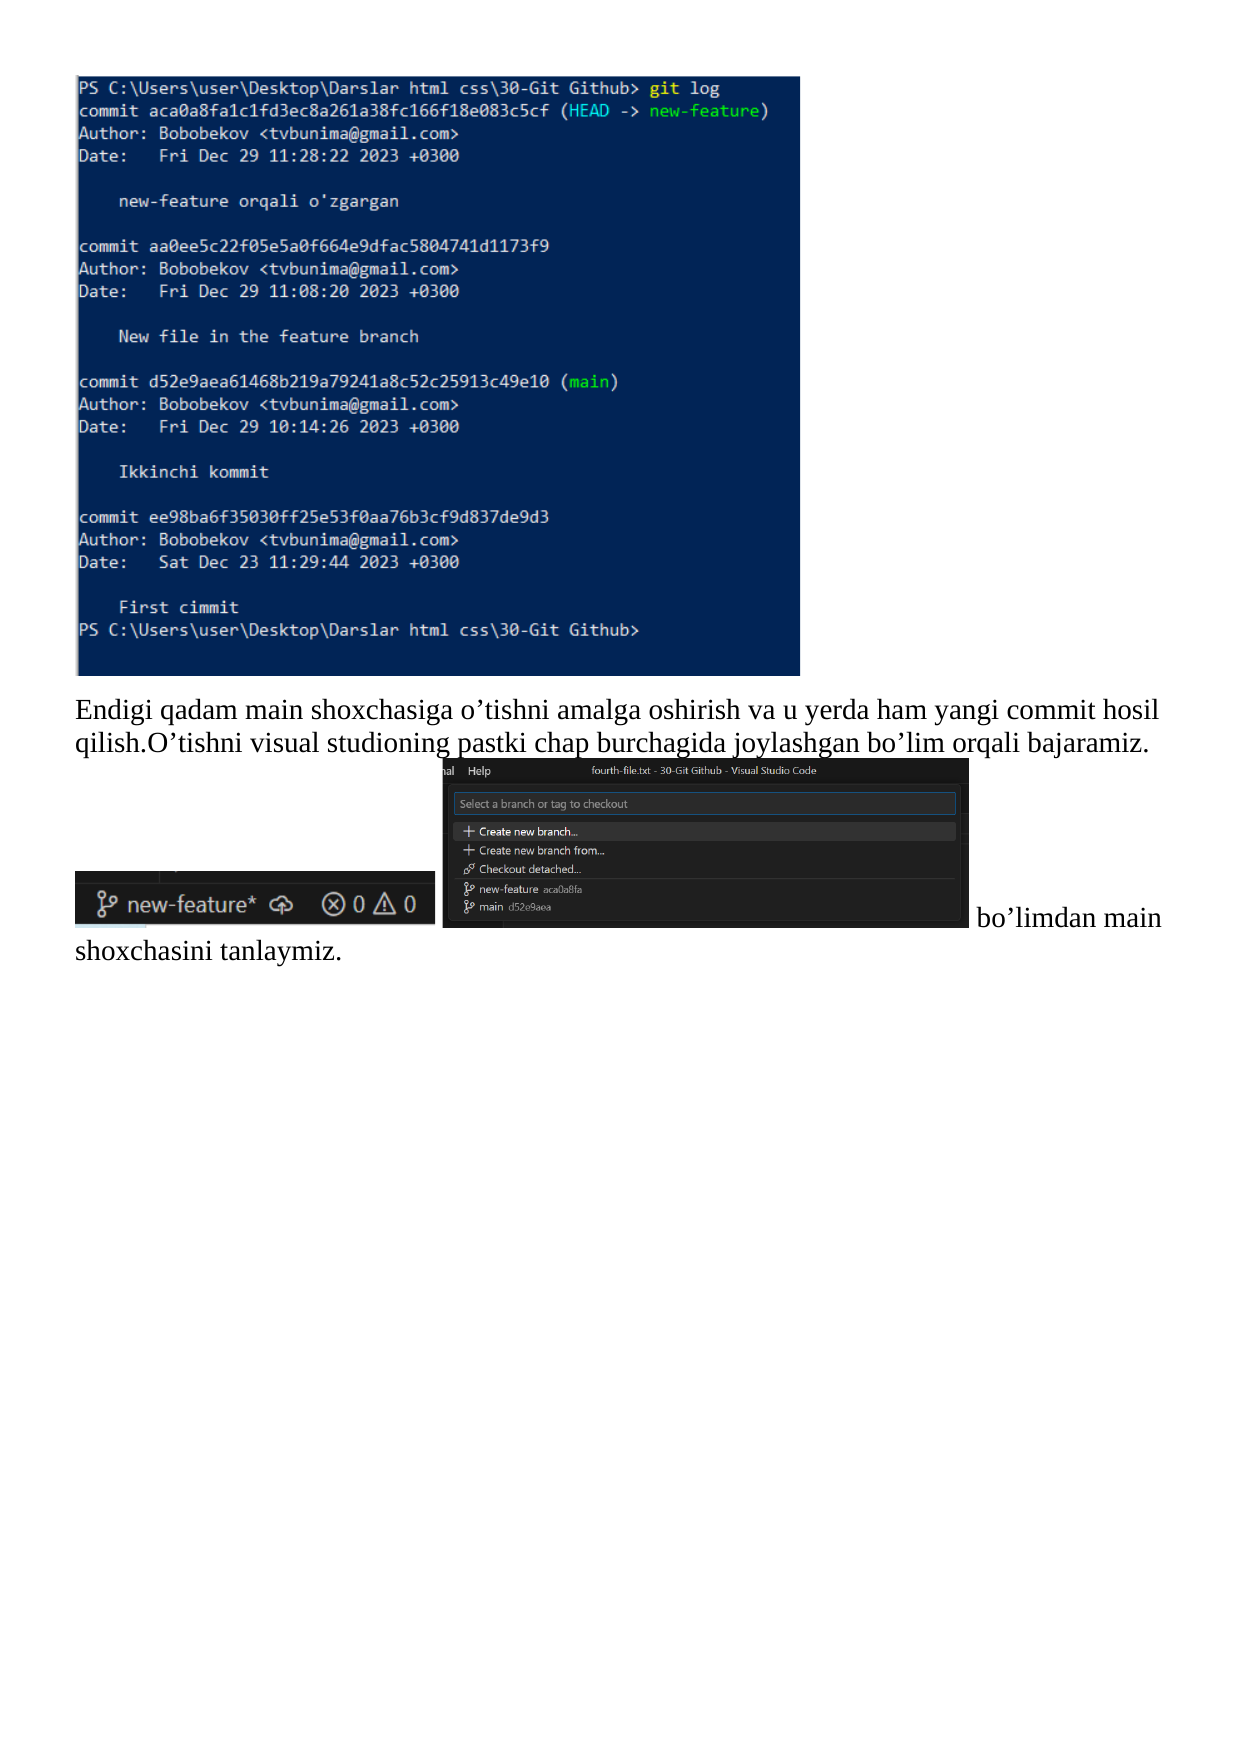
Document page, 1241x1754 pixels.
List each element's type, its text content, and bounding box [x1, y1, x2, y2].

picture [75, 75, 800, 676]
picture [442, 758, 969, 928]
picture [75, 871, 436, 928]
